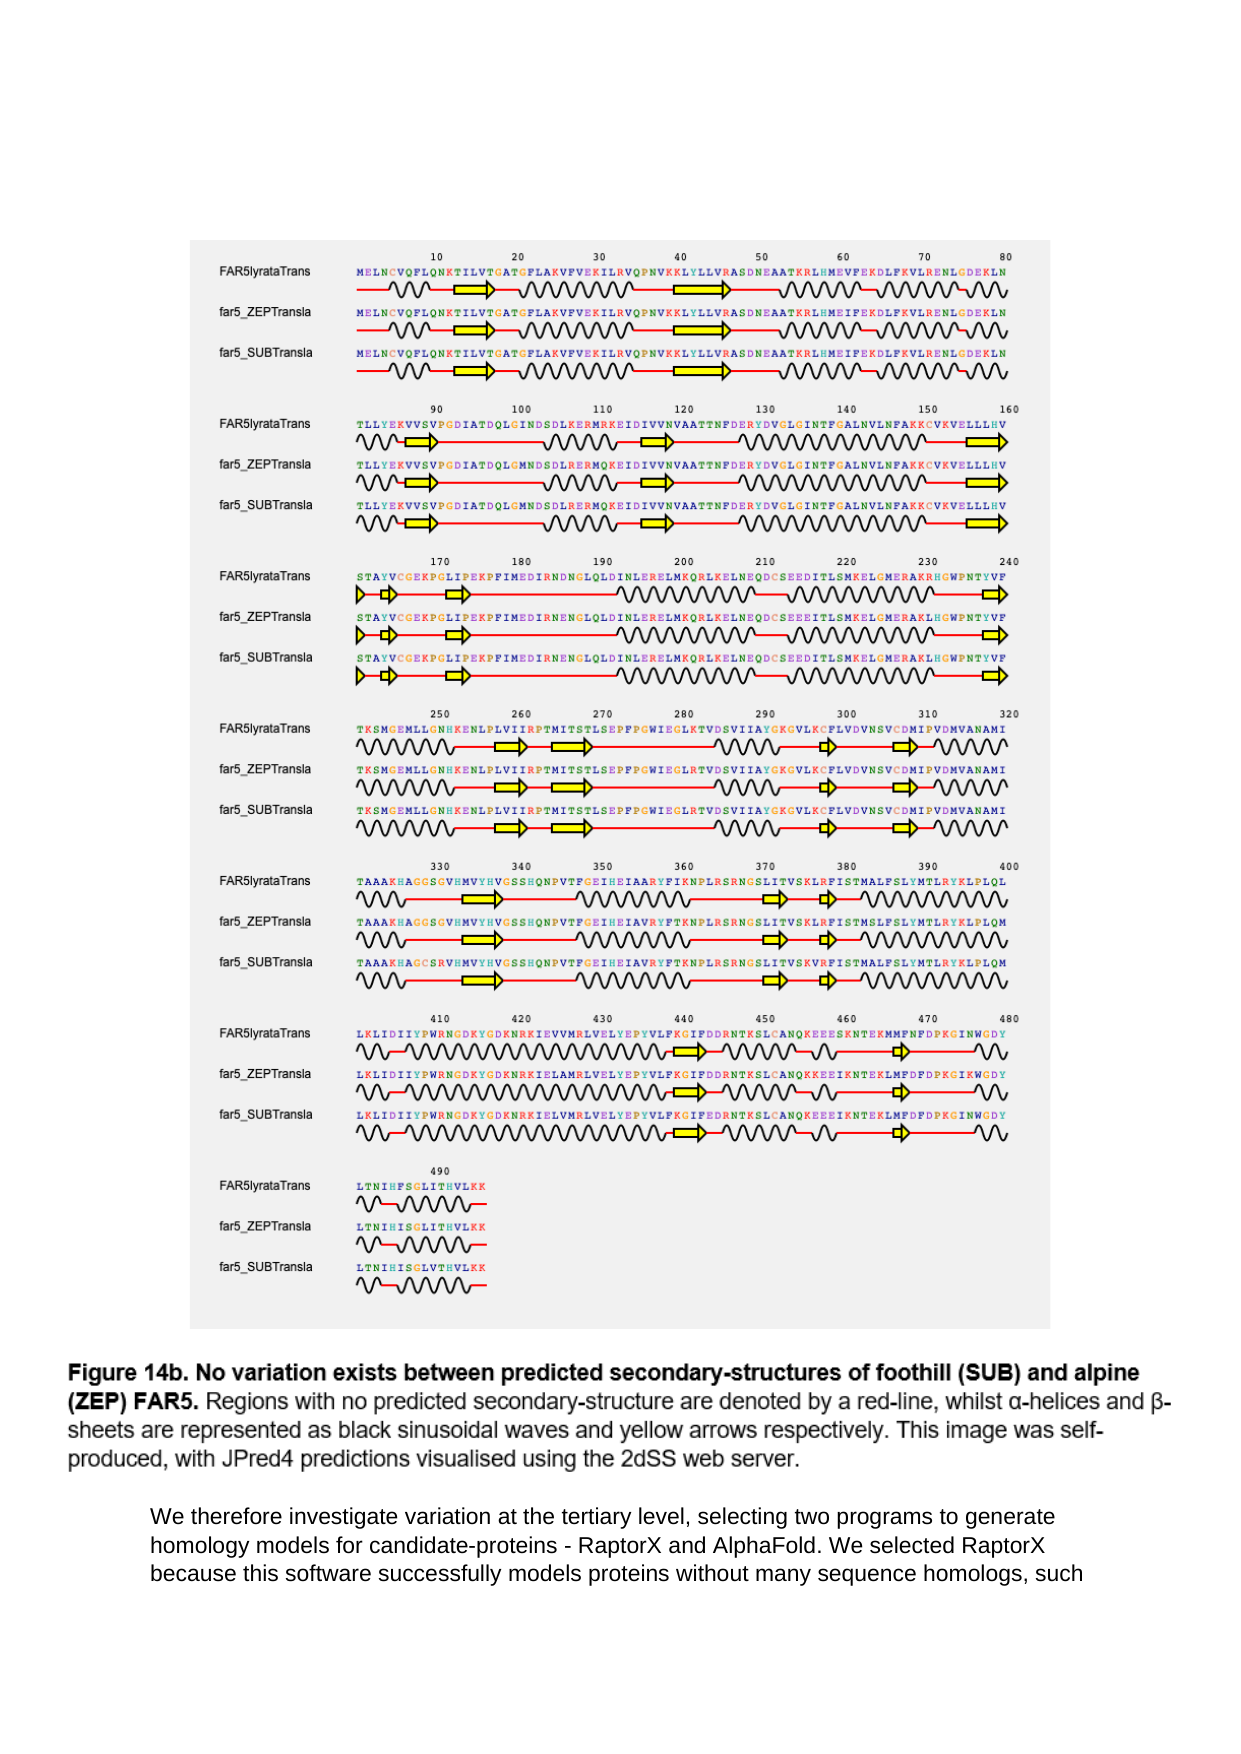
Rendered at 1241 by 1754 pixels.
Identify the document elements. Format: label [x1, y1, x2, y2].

picture [60, 1348, 1180, 1485]
picture [189, 240, 1051, 1329]
text [150, 1503, 1090, 1586]
